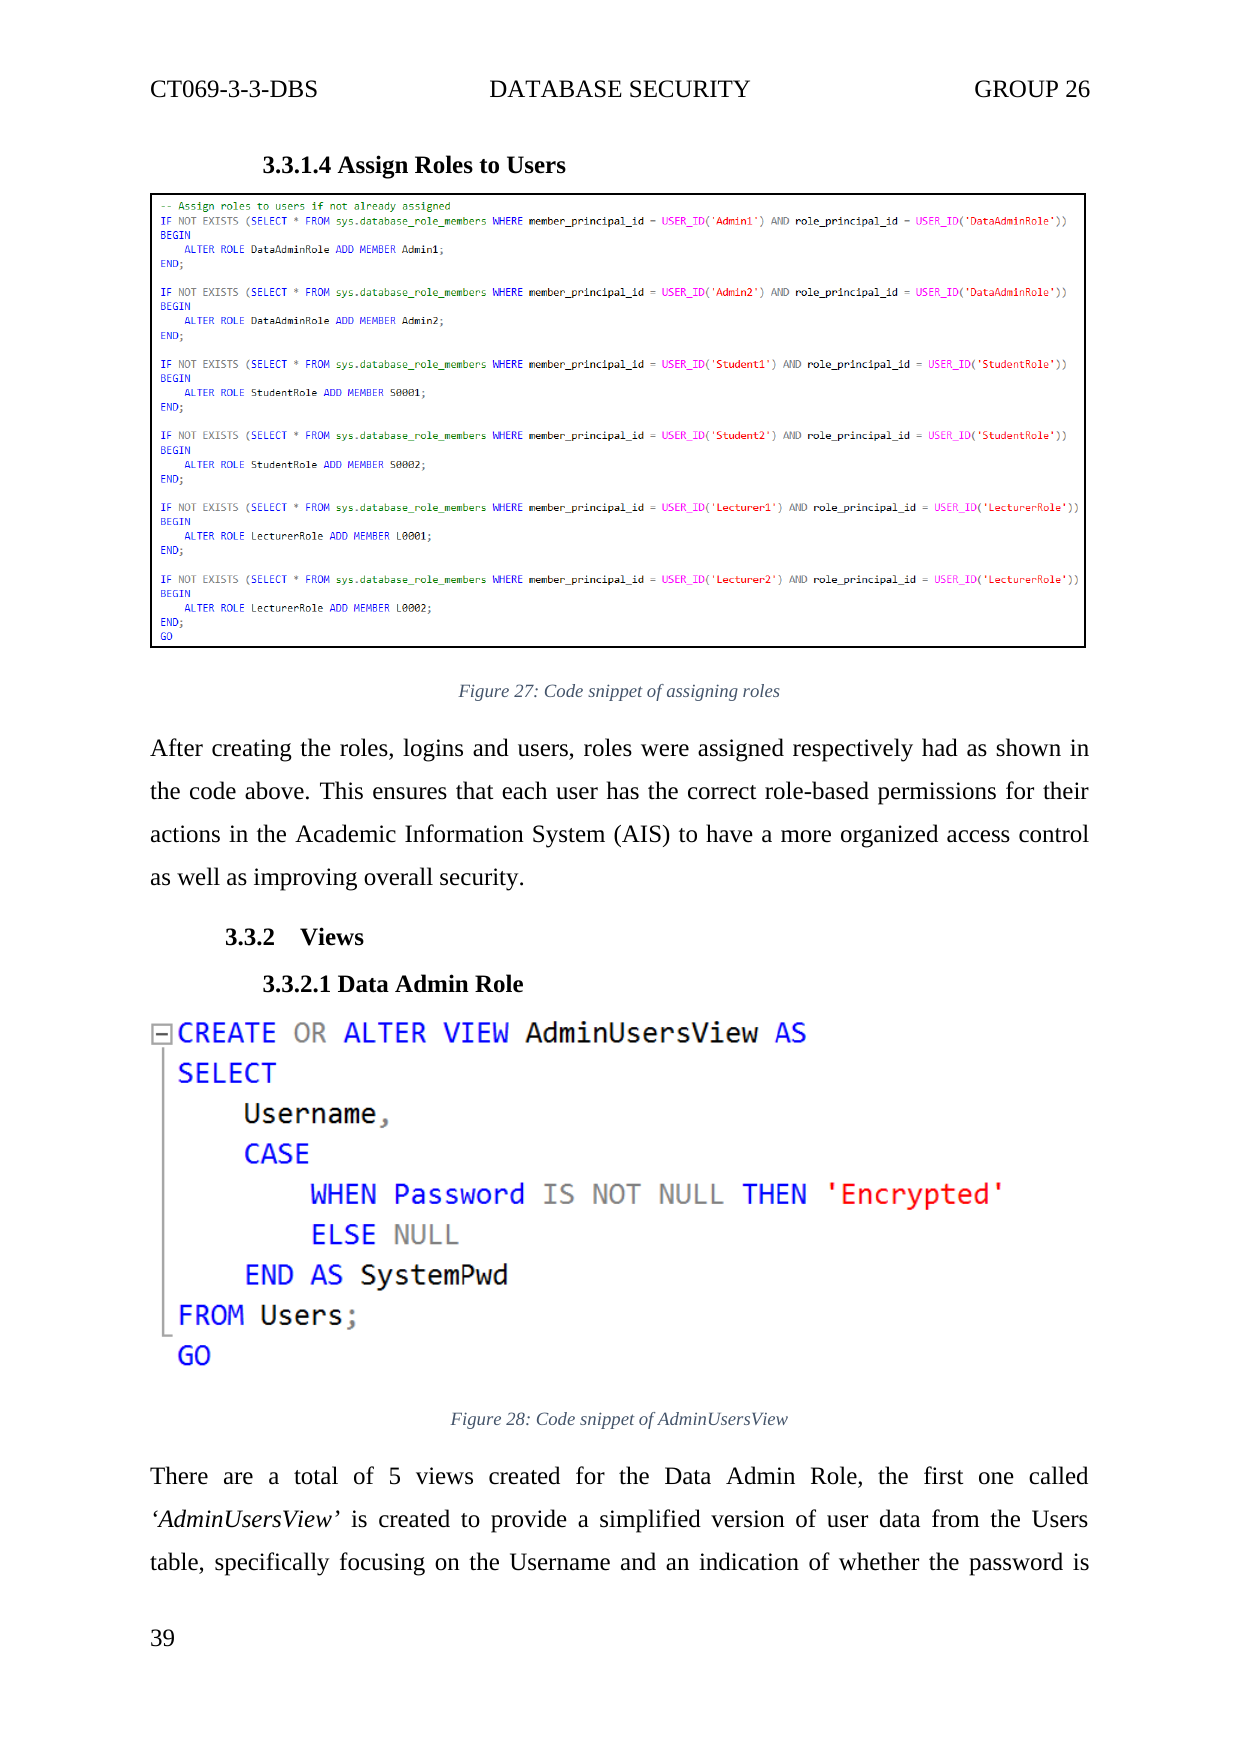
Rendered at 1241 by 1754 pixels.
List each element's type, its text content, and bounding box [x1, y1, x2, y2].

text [150, 1461, 1090, 1576]
picture [152, 195, 1084, 646]
subtitle Assign Roles to Users [262, 150, 1090, 179]
subtitle Data Admin Role [262, 969, 1090, 998]
picture [150, 1012, 1091, 1377]
text After creating the roles, logins and users, roles were assigned respectively had as shown in the code above. This ensures that each user has the correct role-based permissions for their actions in the Academic Information System (AIS) to have a more organized access control as well as improving overall security. [150, 733, 1090, 891]
subtitle Views [225, 922, 1090, 951]
